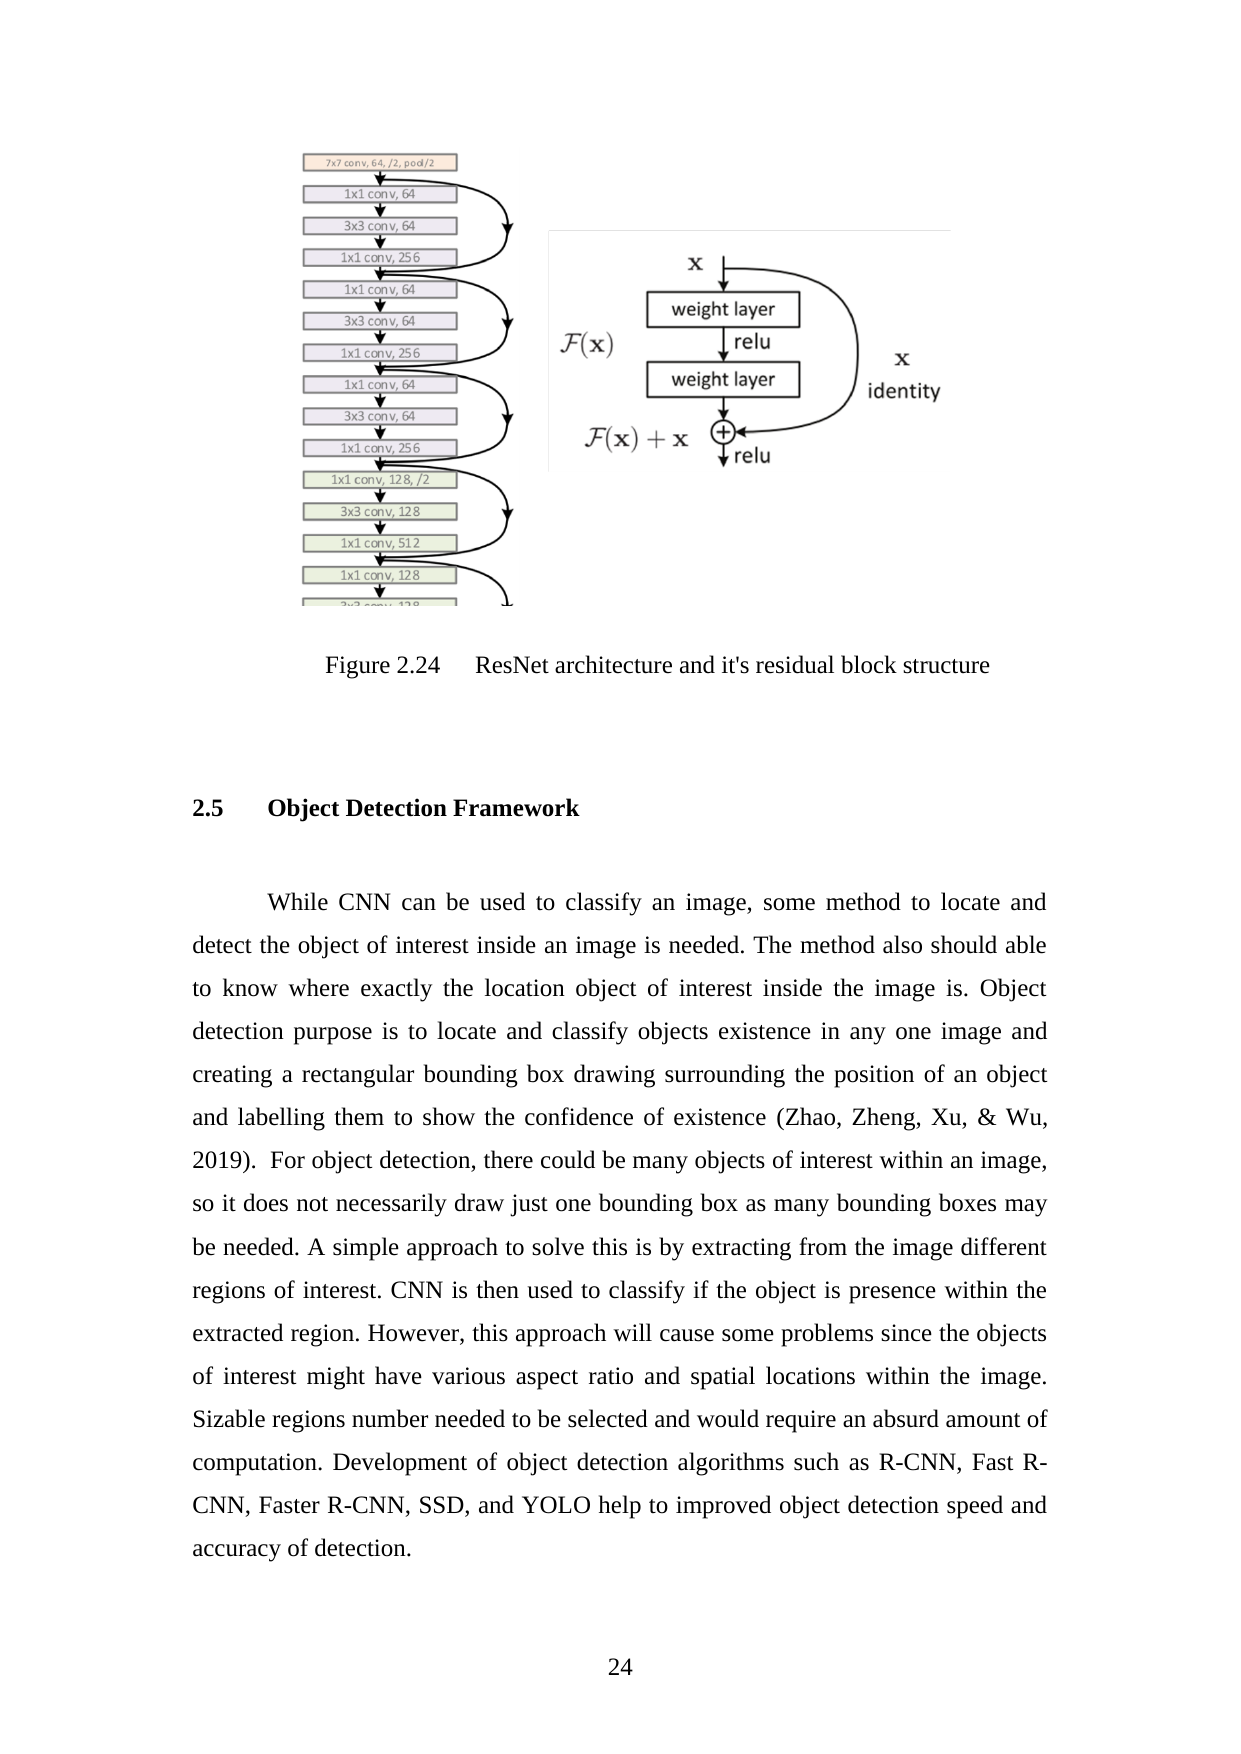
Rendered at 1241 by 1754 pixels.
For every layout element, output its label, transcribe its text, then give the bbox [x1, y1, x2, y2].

text While CNN can be used to classify an image, some method to locate and detect the object of interest inside an image is needed. The method also should able to know where exactly the location object of interest inside the image is. Object detection purpose is to locate and classify objects existence in any one image and creating a rectangular bounding box drawing surrounding the position of an object and labelling them to show the confidence of existence. For object detection, there could be many objects of interest within an image, so it does not necessarily draw just one bounding box as many bounding boxes may be needed. A simple approach to solve this is by extracting from the image different regions of interest. CNN is then used to classify if the object is presence within the extracted region. However, this approach will cause some problems since the objects of interest might have various aspect ratio and spatial locations within the image. Sizable regions number needed to be selected and would require an absurd amount of computation. Development of object detection algorithms such as R-CNN, Fast R-CNN, Faster R-CNN, SSD, and YOLO help to improved object detection speed and accuracy of detection. [192, 887, 1048, 1562]
subtitle Object Detection Framework [192, 793, 1048, 822]
picture [289, 147, 951, 606]
